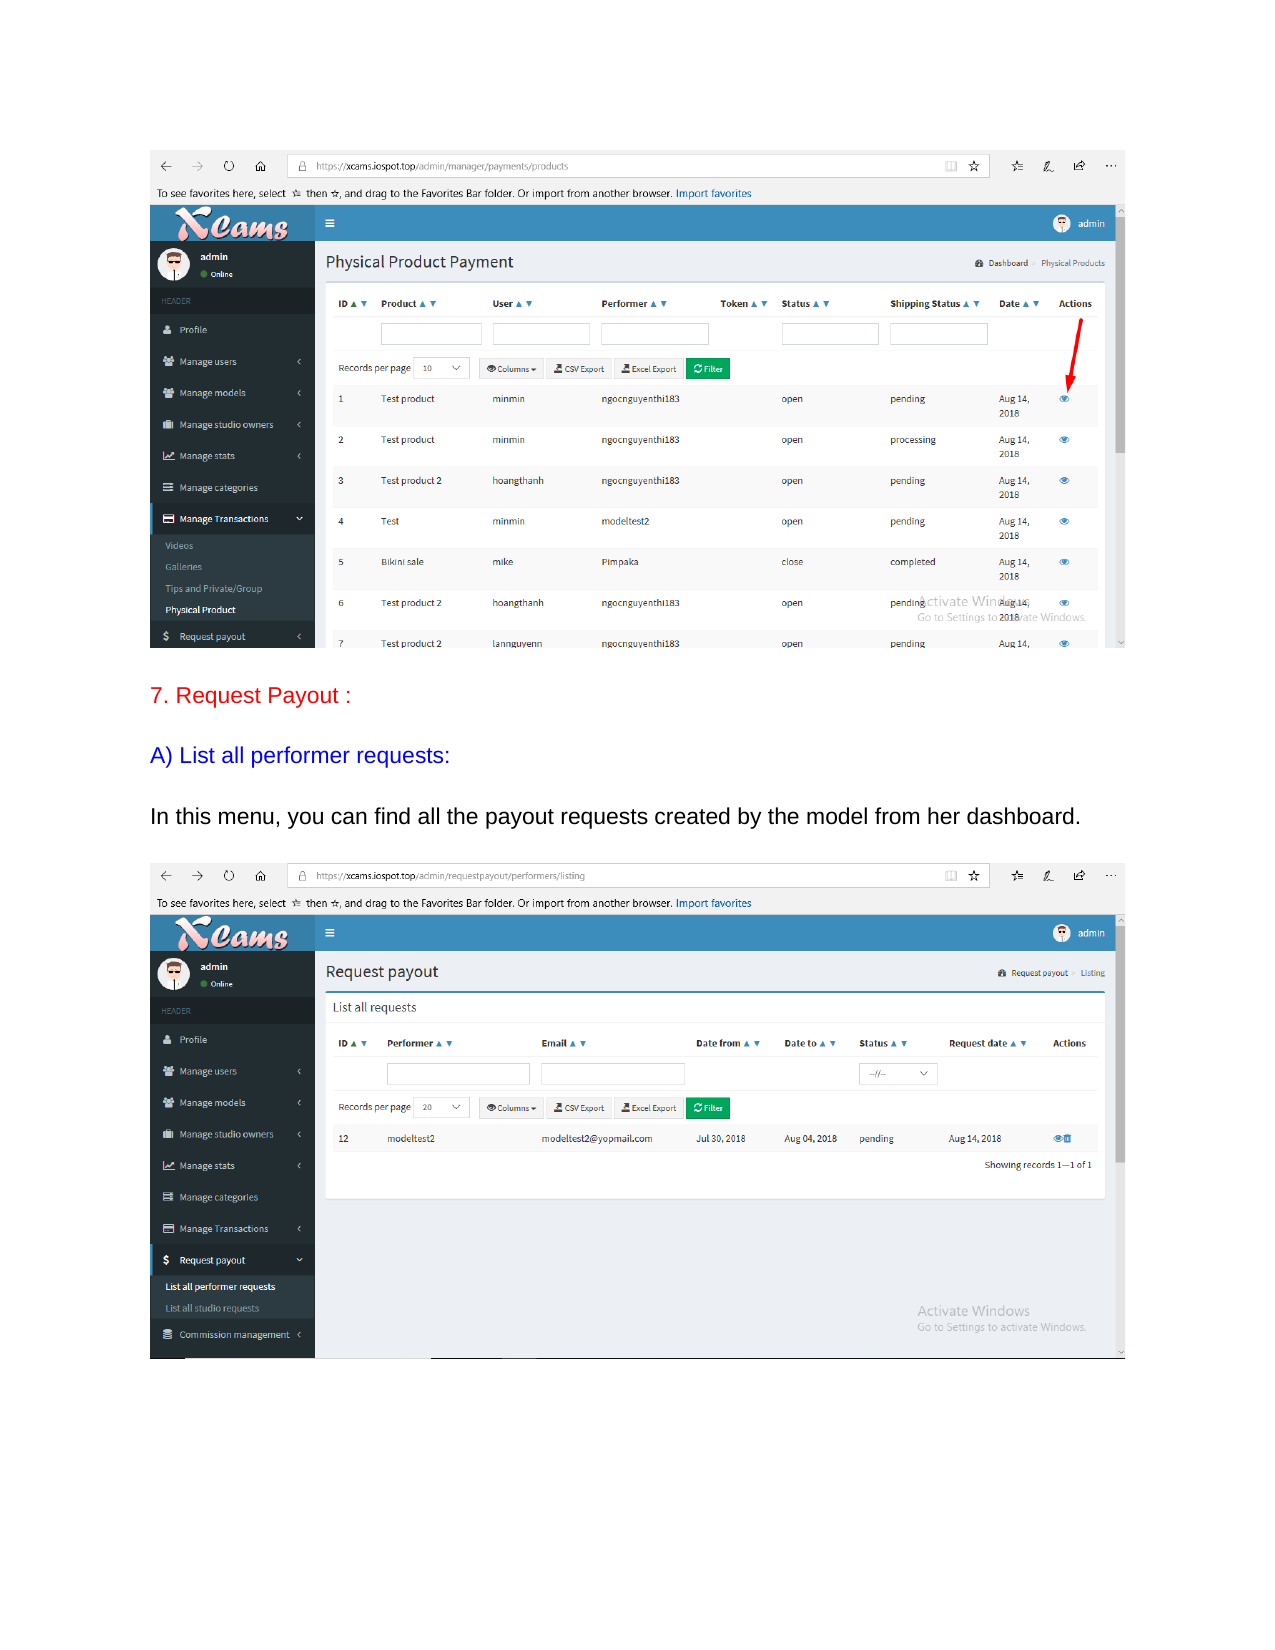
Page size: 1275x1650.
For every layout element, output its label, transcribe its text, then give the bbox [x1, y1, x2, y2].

text 7. Request Payout : [150, 682, 1125, 708]
picture [150, 150, 1125, 648]
text In this menu, you can find all the payout requests created by the model from her dashboard. [150, 803, 1125, 829]
text A) List all performer requests: [150, 742, 1125, 769]
picture [150, 863, 1125, 1359]
